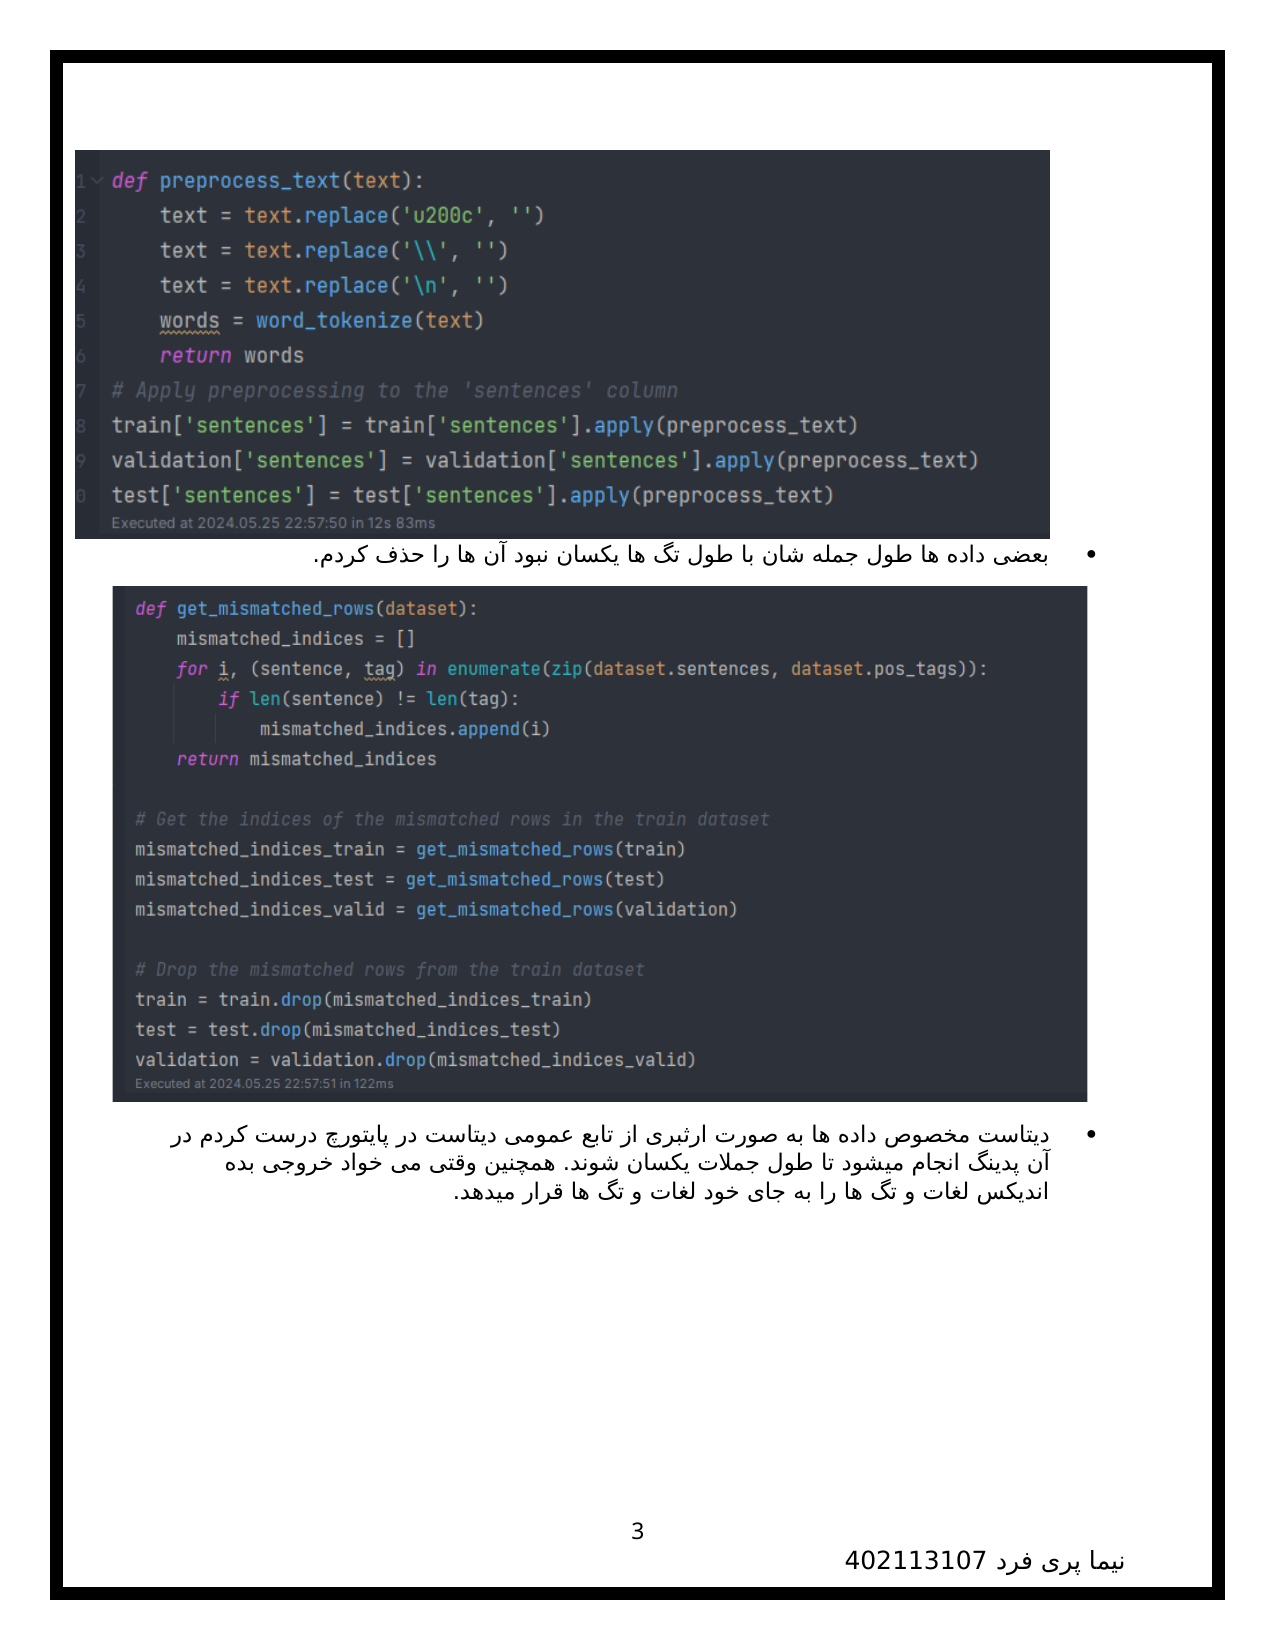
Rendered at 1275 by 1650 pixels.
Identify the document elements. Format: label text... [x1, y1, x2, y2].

list بعضی داده ها طول جمله شان با طول تگ ها یکسان نبود آن ها را حذف کردم. [150, 541, 1087, 568]
picture [112, 586, 1088, 1102]
picture [75, 150, 1050, 539]
list دیتاست مخصوص داده ها به صورت ارثبری از تابع عمومی دیتاست در پایتورچ درست کردم در آن پدینگ انجام میشود تا طول جملات یکسان شوند. همچنین وقتی می خواد خروجی بده اندیکس لغات و تگ ها را به جای خود لغات و تگ ها قرار میدهد. [150, 1121, 1087, 1205]
